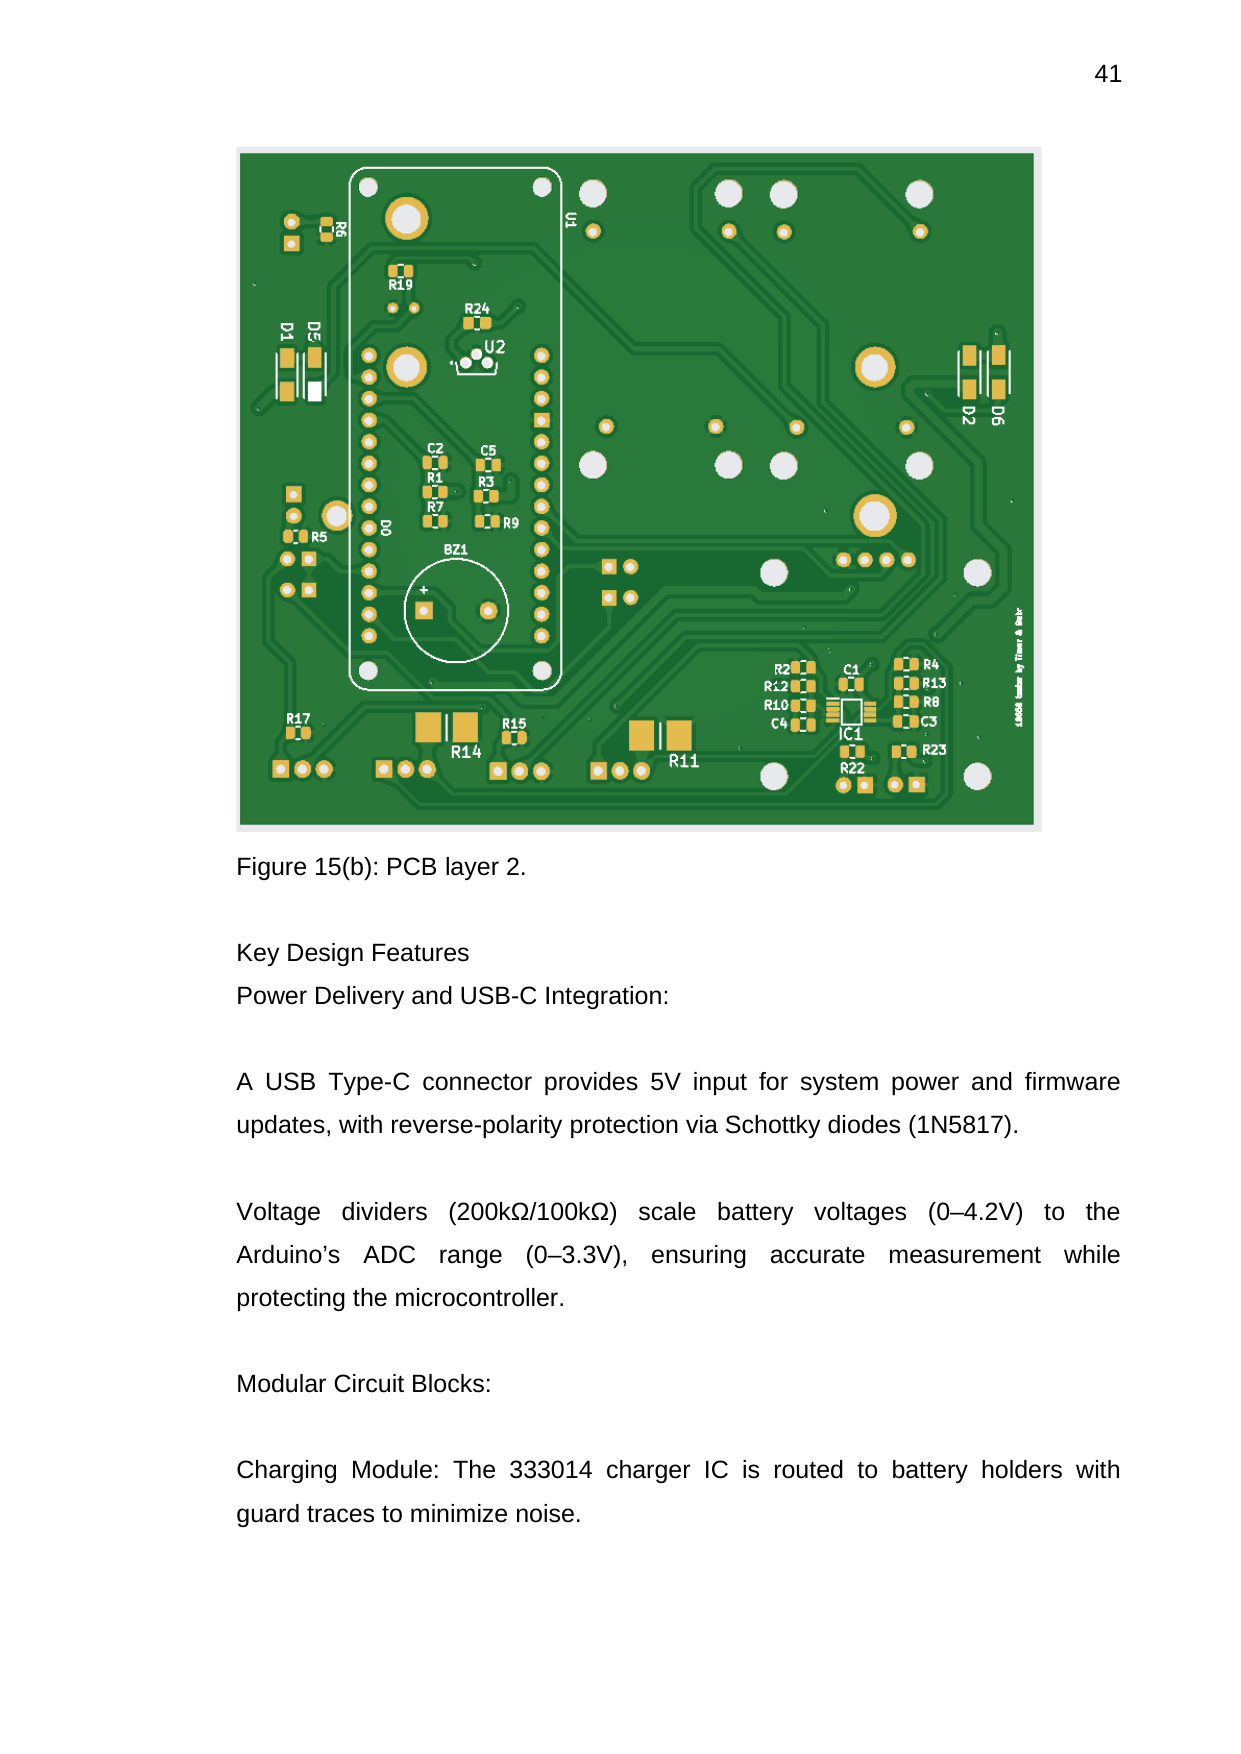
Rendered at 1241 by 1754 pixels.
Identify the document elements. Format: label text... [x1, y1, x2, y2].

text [236, 148, 1122, 881]
text Key Design Features [236, 938, 1122, 967]
text Modular Circuit Blocks: [236, 1369, 1122, 1398]
text Charging Module: The 333014 charger IC is routed to battery holders with guard traces to minimize noise. [236, 1456, 1122, 1527]
text Power Delivery and USB-C Integration: [236, 981, 1122, 1010]
text Voltage dividers (200kΩ/100kΩ) scale battery voltages (0–4.2V) to the Arduino’s ADC range (0–3.3V), ensuring accurate measurement while protecting the microcontroller. [236, 1197, 1122, 1312]
text A USB Type-C connector provides 5V input for system power and firmware updates, with reverse-polarity protection via Schottky diodes (1N5817). [236, 1067, 1122, 1139]
picture [236, 147, 1042, 832]
